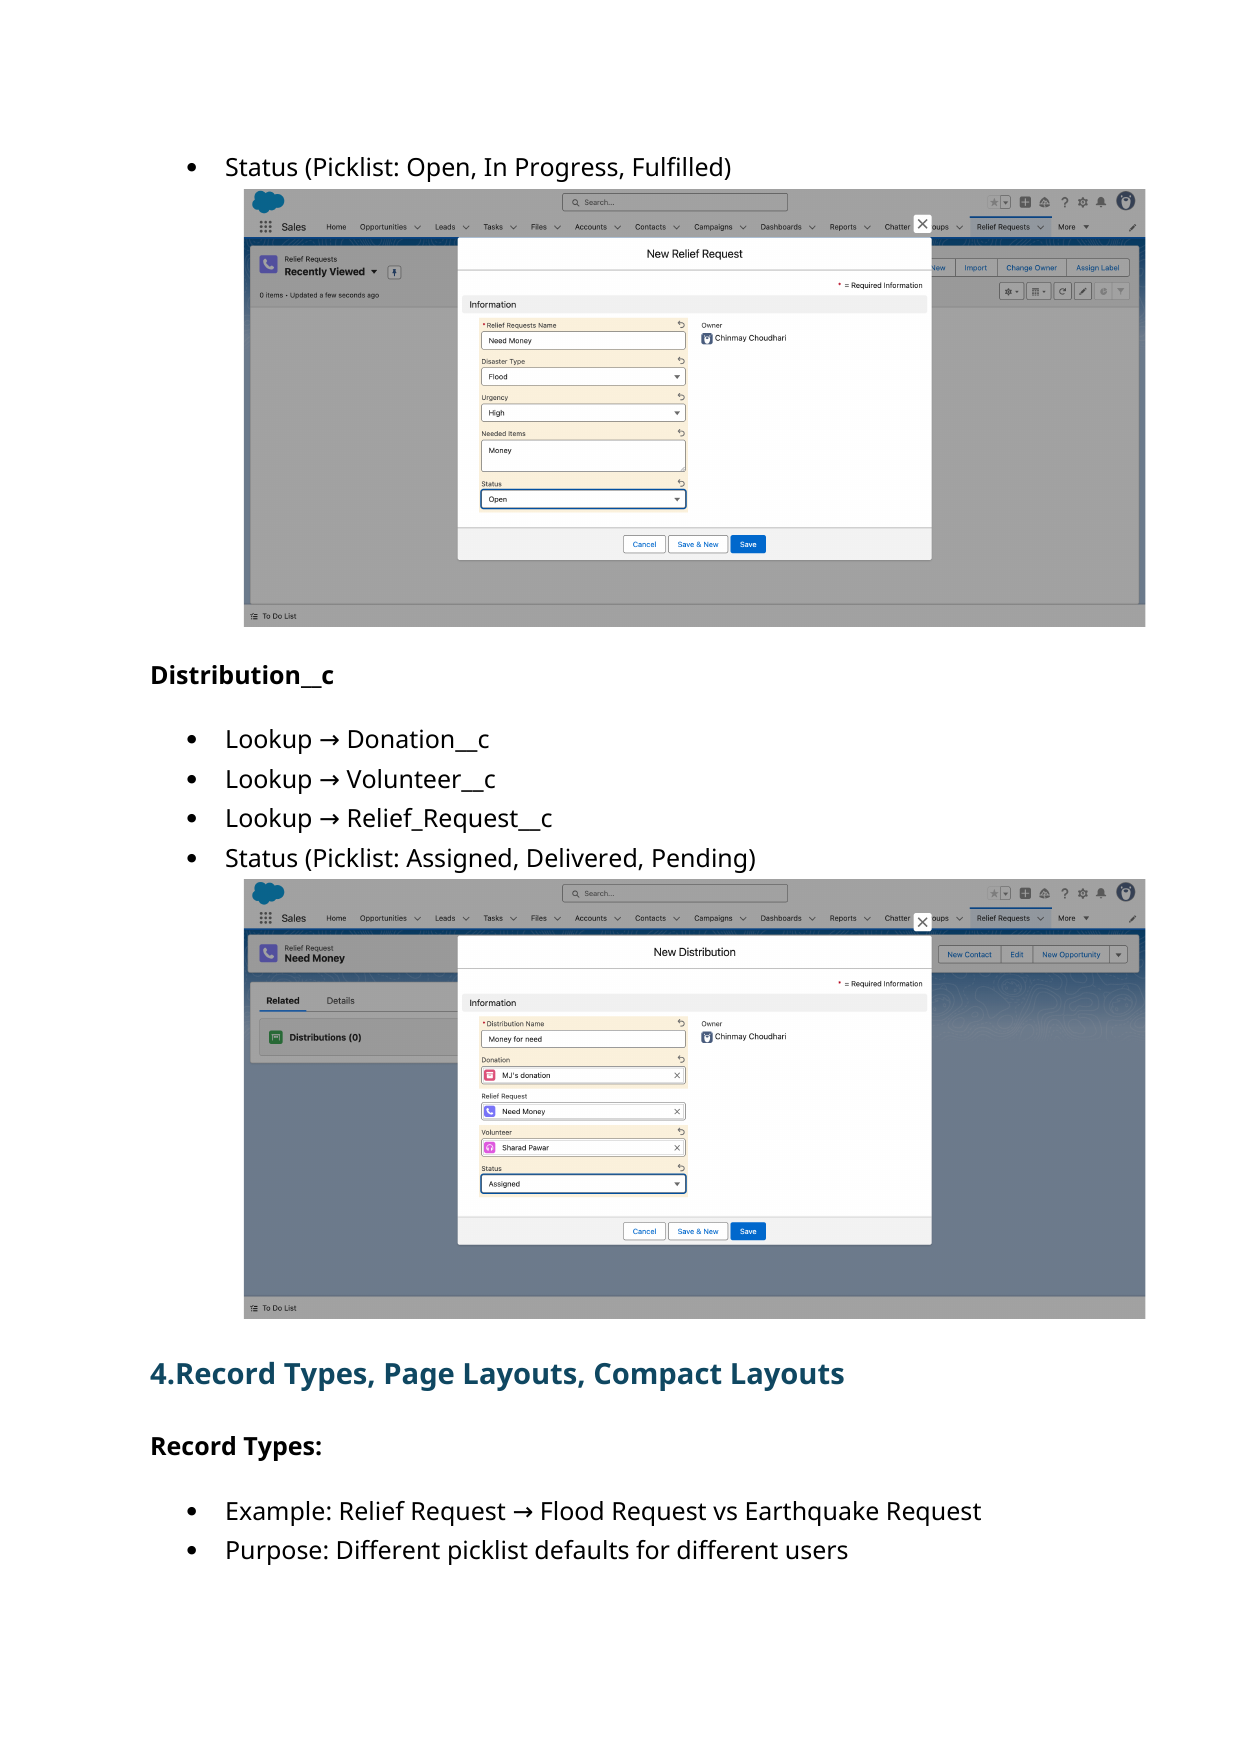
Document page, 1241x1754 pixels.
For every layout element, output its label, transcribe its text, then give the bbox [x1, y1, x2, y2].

list Purpose: Different picklist defaults for different users [187, 1533, 1090, 1567]
list Example: Relief Request → Flood Request vs Earthquake Request [187, 1493, 1090, 1527]
list Lookup → Volunteer__c [187, 761, 1090, 795]
text Record Types: [150, 1429, 1090, 1463]
subtitle 4.Record Types, Page Layouts, Compact Layouts [150, 1353, 1090, 1393]
list Lookup → Relief_Request__c [187, 801, 1090, 835]
list Status (Picklist: Assigned, Delivered, Pending) [187, 840, 1090, 1319]
text Distribution__c [150, 657, 1090, 691]
list Status (Picklist: Open, In Progress, Fulfilled) [187, 150, 1090, 627]
list Lookup → Donation__c [187, 722, 1090, 756]
